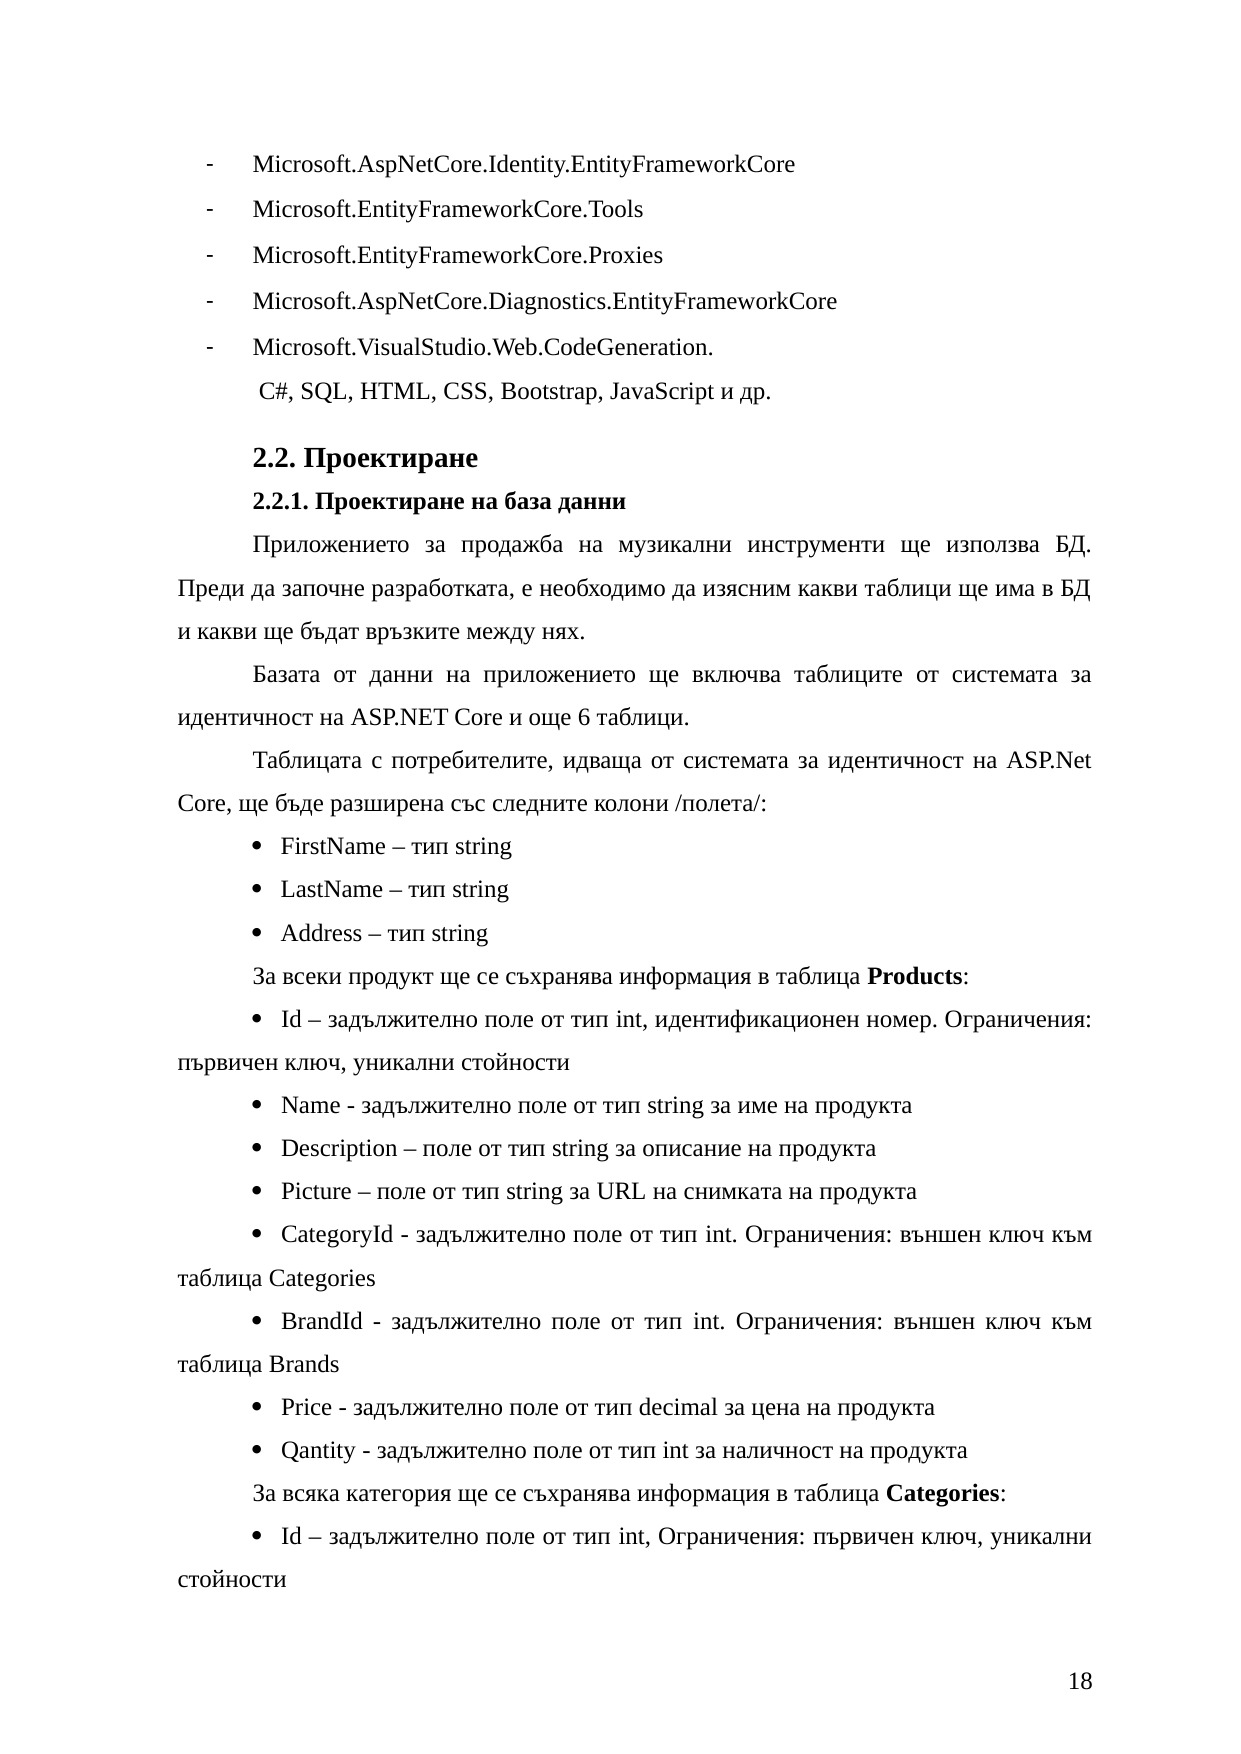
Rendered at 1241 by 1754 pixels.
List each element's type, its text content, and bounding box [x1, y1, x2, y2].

list Description – поле от тип string за описание на продукта [177, 1133, 1092, 1162]
list За всяка категория ще се съхранява информация в таблица Categories: [252, 1478, 1092, 1507]
list Address – тип string [177, 918, 1092, 946]
list Price - задължително поле от тип decimal за цена на продукта [177, 1392, 1092, 1421]
list Id – задължително поле от тип int, идентификационен номер. Ограничения: първичен ключ, уникални стойности [177, 1004, 1092, 1076]
text Таблицата с потребителите, идваща от системата за идентичност на ASP.Net Core, ще бъде разширена със следните колони /полета/: [177, 745, 1092, 817]
subtitle 2.2.1. Проектиране на база данни [177, 486, 1092, 515]
list Microsoft.AspNetCore.Identity.EntityFrameworkCore [177, 148, 1092, 178]
list Qantity - задължително поле от тип int за наличност на продукта [177, 1435, 1092, 1464]
list Microsoft.EntityFrameworkCore.Proxies [177, 239, 1092, 270]
text За всеки продукт ще се съхранява информация в таблица Products: [177, 961, 1092, 989]
list LastName – тип string [177, 874, 1092, 903]
text C#, SQL, HTML, CSS, Bootstrap, JavaScript и др. [252, 376, 1092, 405]
list Microsoft.VisualStudio.Web.CodeGeneration. [177, 331, 1092, 361]
list FirstName – тип string [177, 831, 1092, 860]
subtitle 2.2. Проектиране [252, 440, 1092, 474]
list Microsoft.EntityFrameworkCore.Tools [177, 193, 1092, 224]
text Базата от данни на приложението ще включва таблиците от системата за идентичност на ASP.NET Core и още 6 таблици. [177, 659, 1092, 731]
list CategoryId - задължително поле от тип int. Ограничения: външен ключ към таблица Categories [177, 1219, 1092, 1291]
list BrandId - задължително поле от тип int. Ограничения: външен ключ към таблица Brands [177, 1306, 1092, 1378]
list Picture – поле от тип string за URL на снимката на продукта [177, 1176, 1092, 1205]
list Microsoft.AspNetCore.Diagnostics.EntityFrameworkCore [177, 285, 1092, 315]
list Name - задължително поле от тип string за име на продукта [177, 1090, 1092, 1119]
text Приложението за продажба на музикални инструменти ще използва БД. Преди да започне разработката, е необходимо да изясним какви таблици ще има в БД и какви ще бъдат връзките между нях. [177, 529, 1092, 644]
list Id – задължително поле от тип int, Ограничения: първичен ключ, уникални стойности [177, 1521, 1092, 1593]
